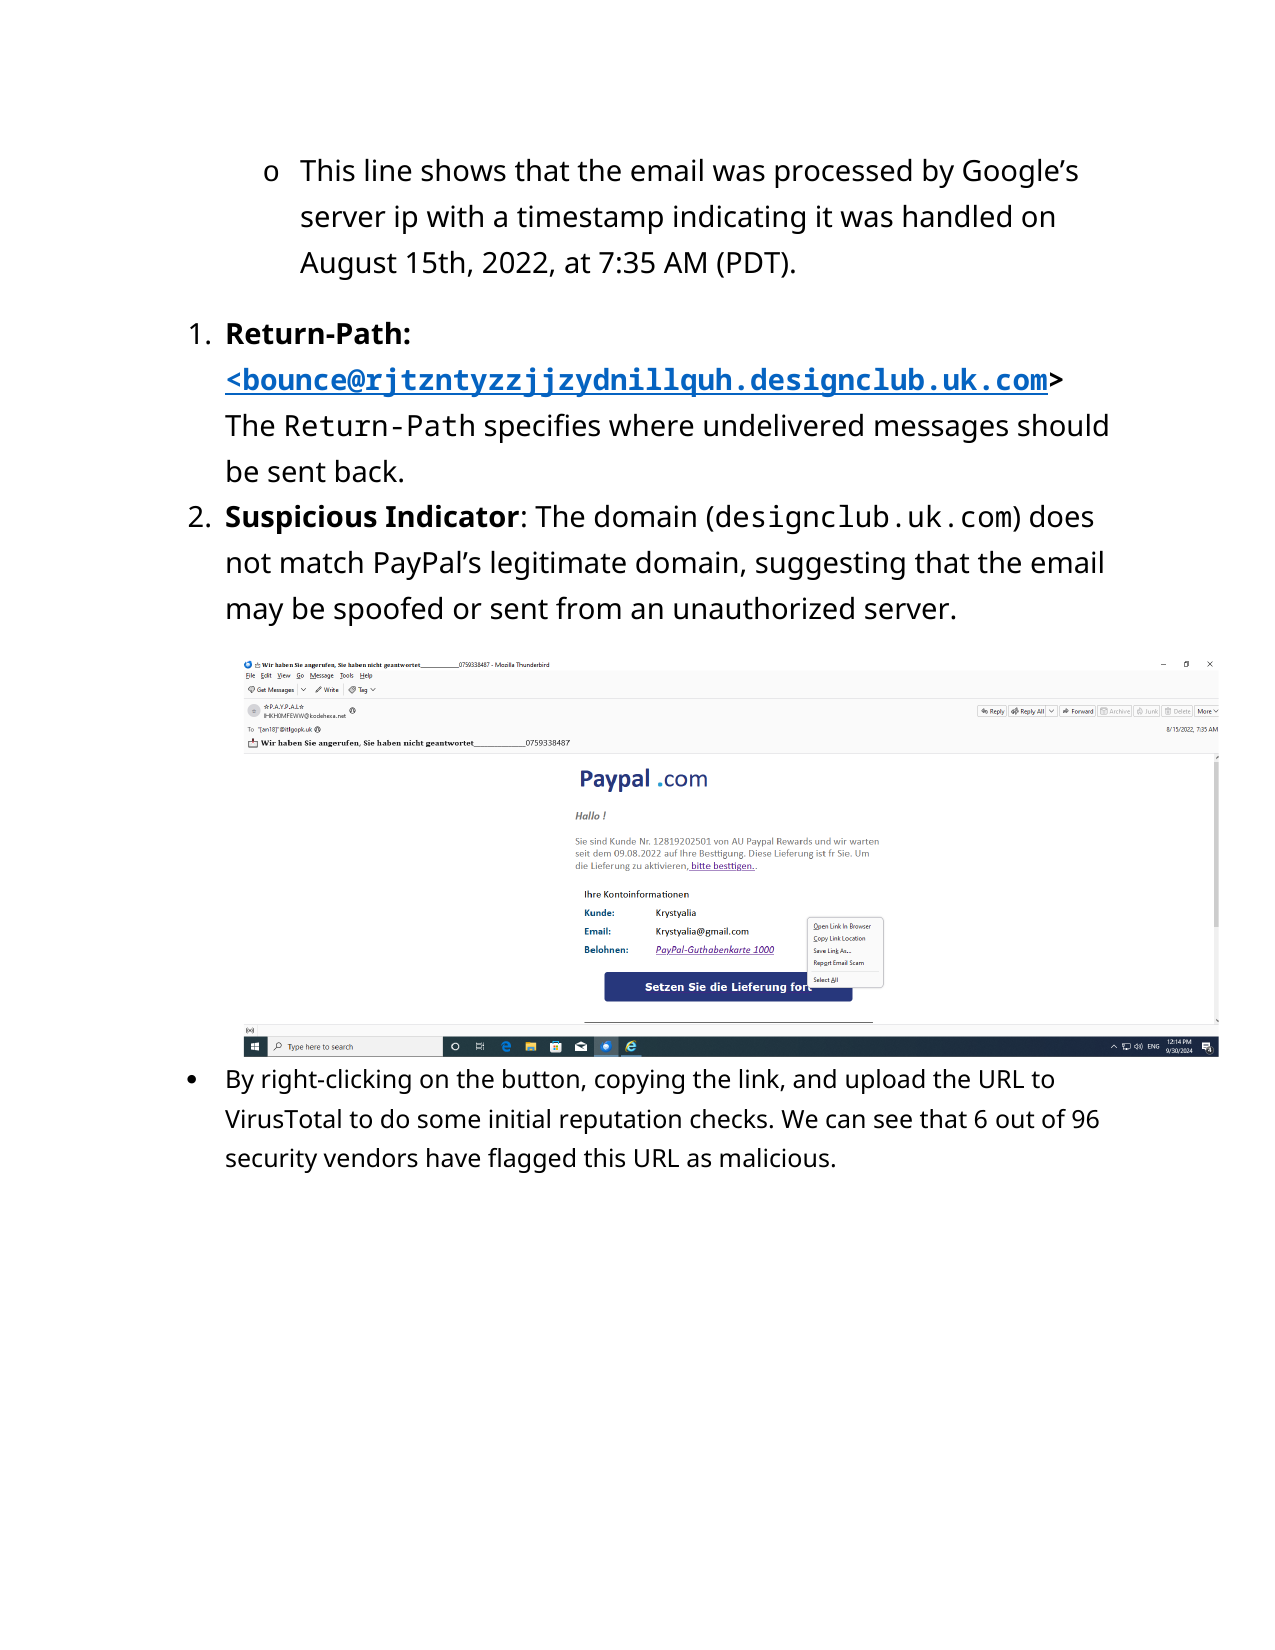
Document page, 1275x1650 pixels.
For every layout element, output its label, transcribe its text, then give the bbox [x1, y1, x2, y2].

list Suspicious Indicator: The domain (designclub.uk.com) does not match PayPal’s legitimate domain, suggesting that the email may be spoofed or sent from an unauthorized server. [187, 497, 1125, 628]
list By right-clicking on the button, copying the link, and upload the URL to VirusTotal to do some initial reputation checks. We can see that 6 out of 96 security vendors have flagged this URL as malicious. [187, 1062, 1125, 1175]
list This line shows that the email was processed by Google’s server ip with a timestamp indicating it was handled on August 15th, 2022, at 7:35 AM (PDT). [262, 150, 1125, 282]
list Return-Path: <bounce@rjtzntyzzjjzydnillquh.designclub.uk.com> The Return-Path specifies where undelivered messages should be sent back. [187, 313, 1125, 491]
